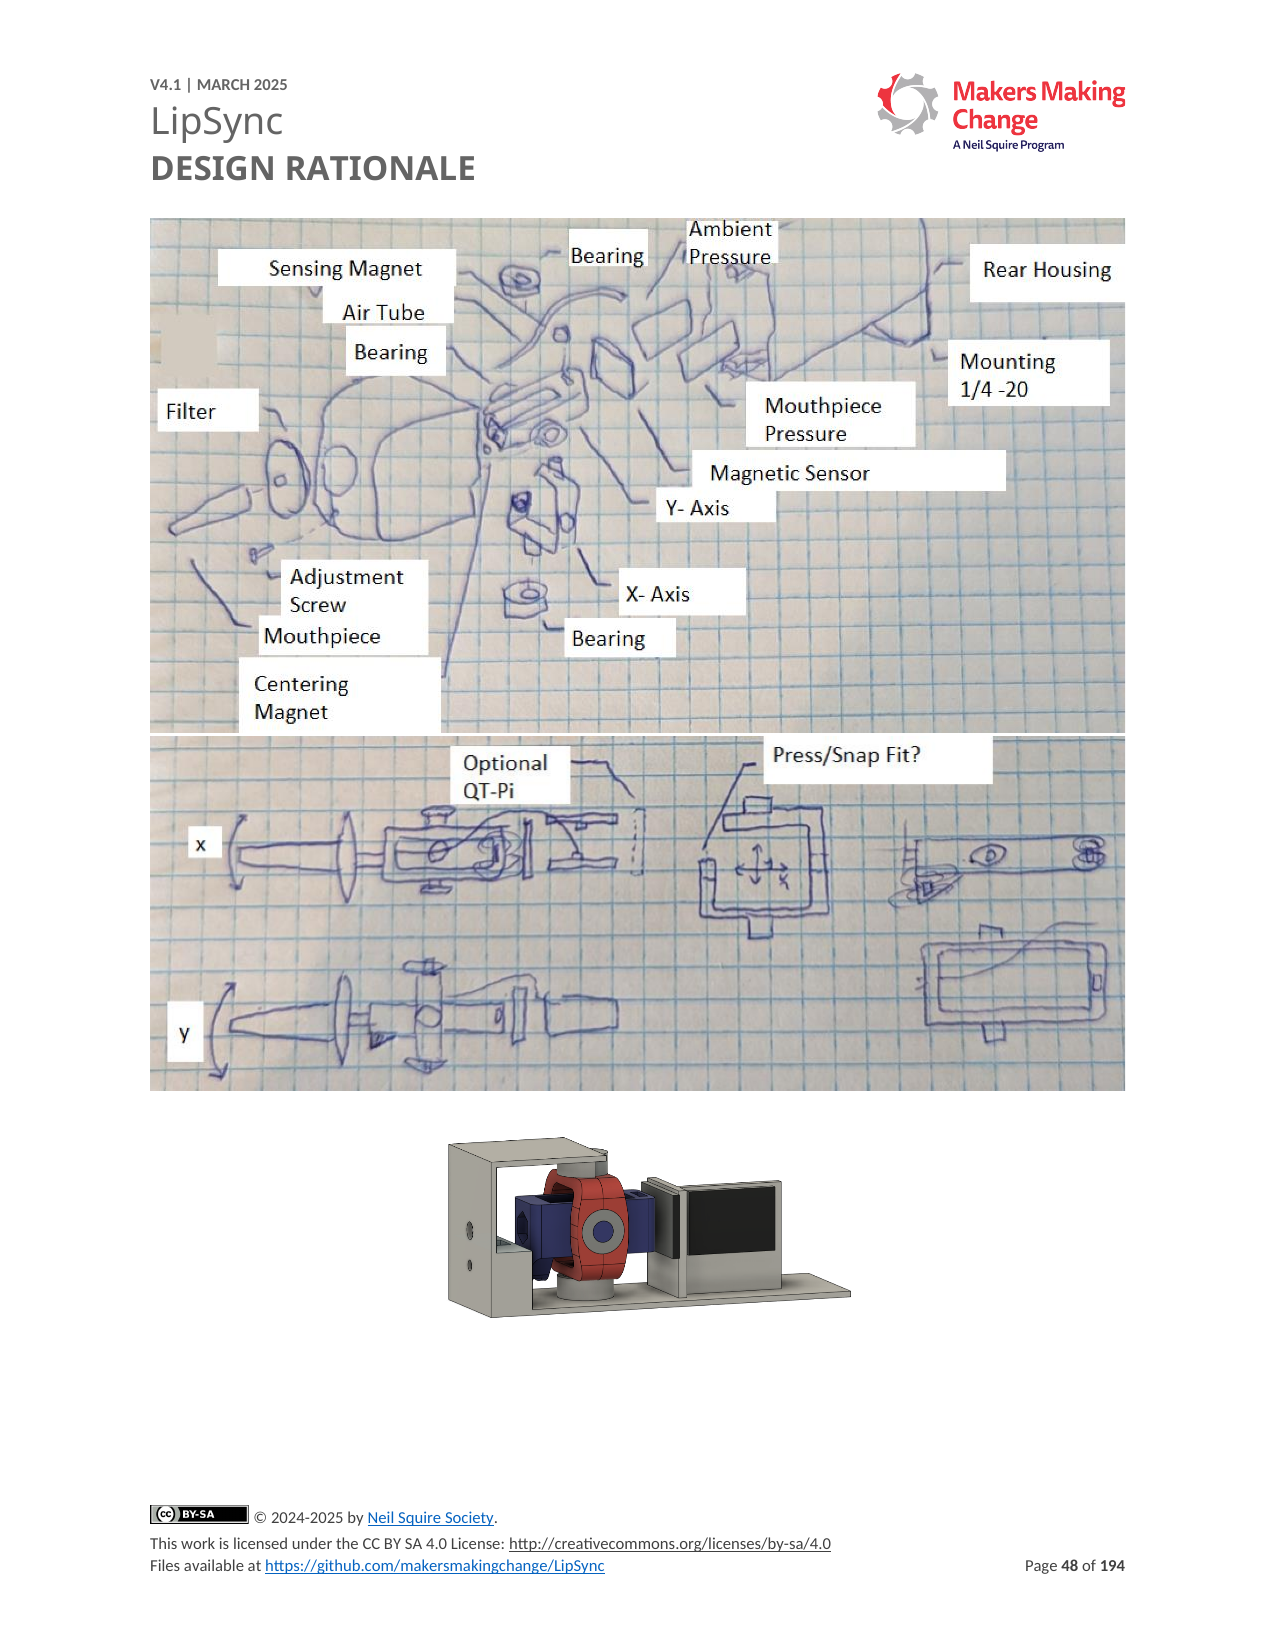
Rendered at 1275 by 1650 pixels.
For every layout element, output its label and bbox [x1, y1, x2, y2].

picture [150, 736, 1125, 1091]
picture [150, 1505, 249, 1524]
picture [405, 1115, 870, 1346]
picture [877, 73, 1125, 152]
picture [150, 218, 1125, 733]
